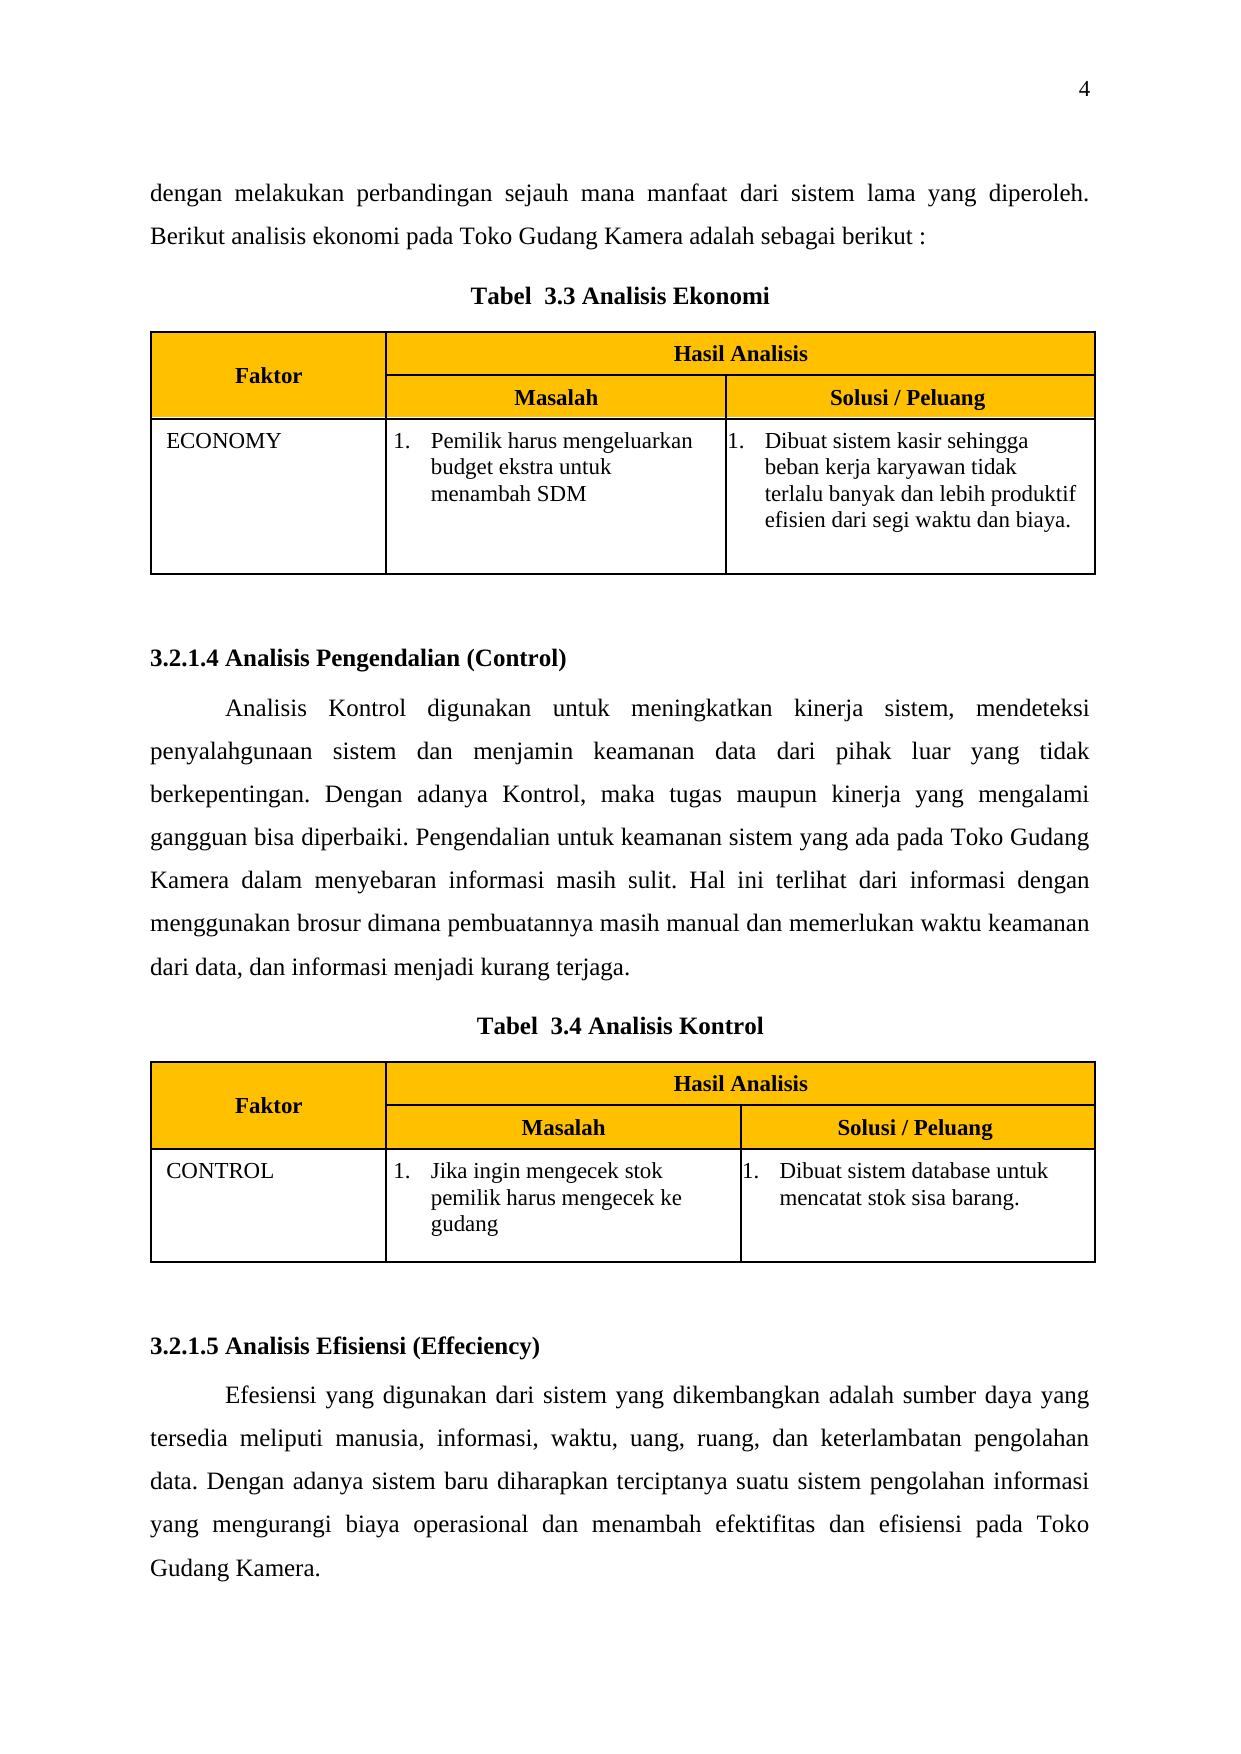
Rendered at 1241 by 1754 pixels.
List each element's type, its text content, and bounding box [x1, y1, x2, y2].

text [150, 178, 1090, 250]
table_cell Dibuat sistem kasir sehingga beban kerja karyawan tidak terlalu banyak dan lebih produktif efisien dari segi waktu dan biaya. [727, 420, 1094, 573]
table_header Faktor [152, 1063, 385, 1148]
table_cell CONTROL [152, 1150, 385, 1261]
table_cell Solusi / Peluang [727, 376, 1094, 417]
text Analisis Kontrol digunakan untuk meningkatkan kinerja sistem, mendeteksi penyalahgunaan sistem dan menjamin keamanan data dari pihak luar yang tidak berkepentingan. Dengan adanya Kontrol, maka tugas maupun kinerja yang mengalami gangguan bisa diperbaiki. Pengendalian untuk keamanan sistem yang ada pada Toko Gudang Kamera dalam menyebaran informasi masih sulit. Hal ini terlihat dari informasi dengan menggunakan brosur dimana pembuatannya masih manual dan memerlukan waktu keamanan dari data, dan informasi menjadi kurang terjaga. [150, 693, 1090, 980]
table_header Hasil Analisis [387, 333, 1094, 374]
table_cell Masalah [387, 376, 725, 417]
subtitle Analisis Pengendalian (Control) [150, 643, 1090, 672]
table_cell Pemilik harus mengeluarkan budget ekstra untuk menambah SDM [387, 420, 725, 573]
table_cell ECONOMY [152, 420, 385, 573]
subtitle Analisis Efisiensi (Effeciency) [150, 1331, 1090, 1359]
table_cell Masalah [387, 1106, 740, 1148]
table_cell Solusi / Peluang [742, 1106, 1094, 1148]
table_cell Jika ingin mengecek stok pemilik harus mengecek ke gudang [387, 1150, 740, 1261]
table_header Faktor [152, 333, 385, 417]
text Efesiensi yang digunakan dari sistem yang dikembangkan adalah sumber daya yang tersedia meliputi manusia, informasi, waktu, uang, ruang, dan keterlambatan pengolahan data. Dengan adanya sistem baru diharapkan terciptanya suatu sistem pengolahan informasi yang mengurangi biaya operasional dan menambah efektifitas dan efisiensi pada Toko Gudang Kamera. [150, 1380, 1090, 1581]
table_header Hasil Analisis [387, 1063, 1094, 1104]
table_cell Dibuat sistem database untuk mencatat stok sisa barang. [742, 1150, 1094, 1261]
